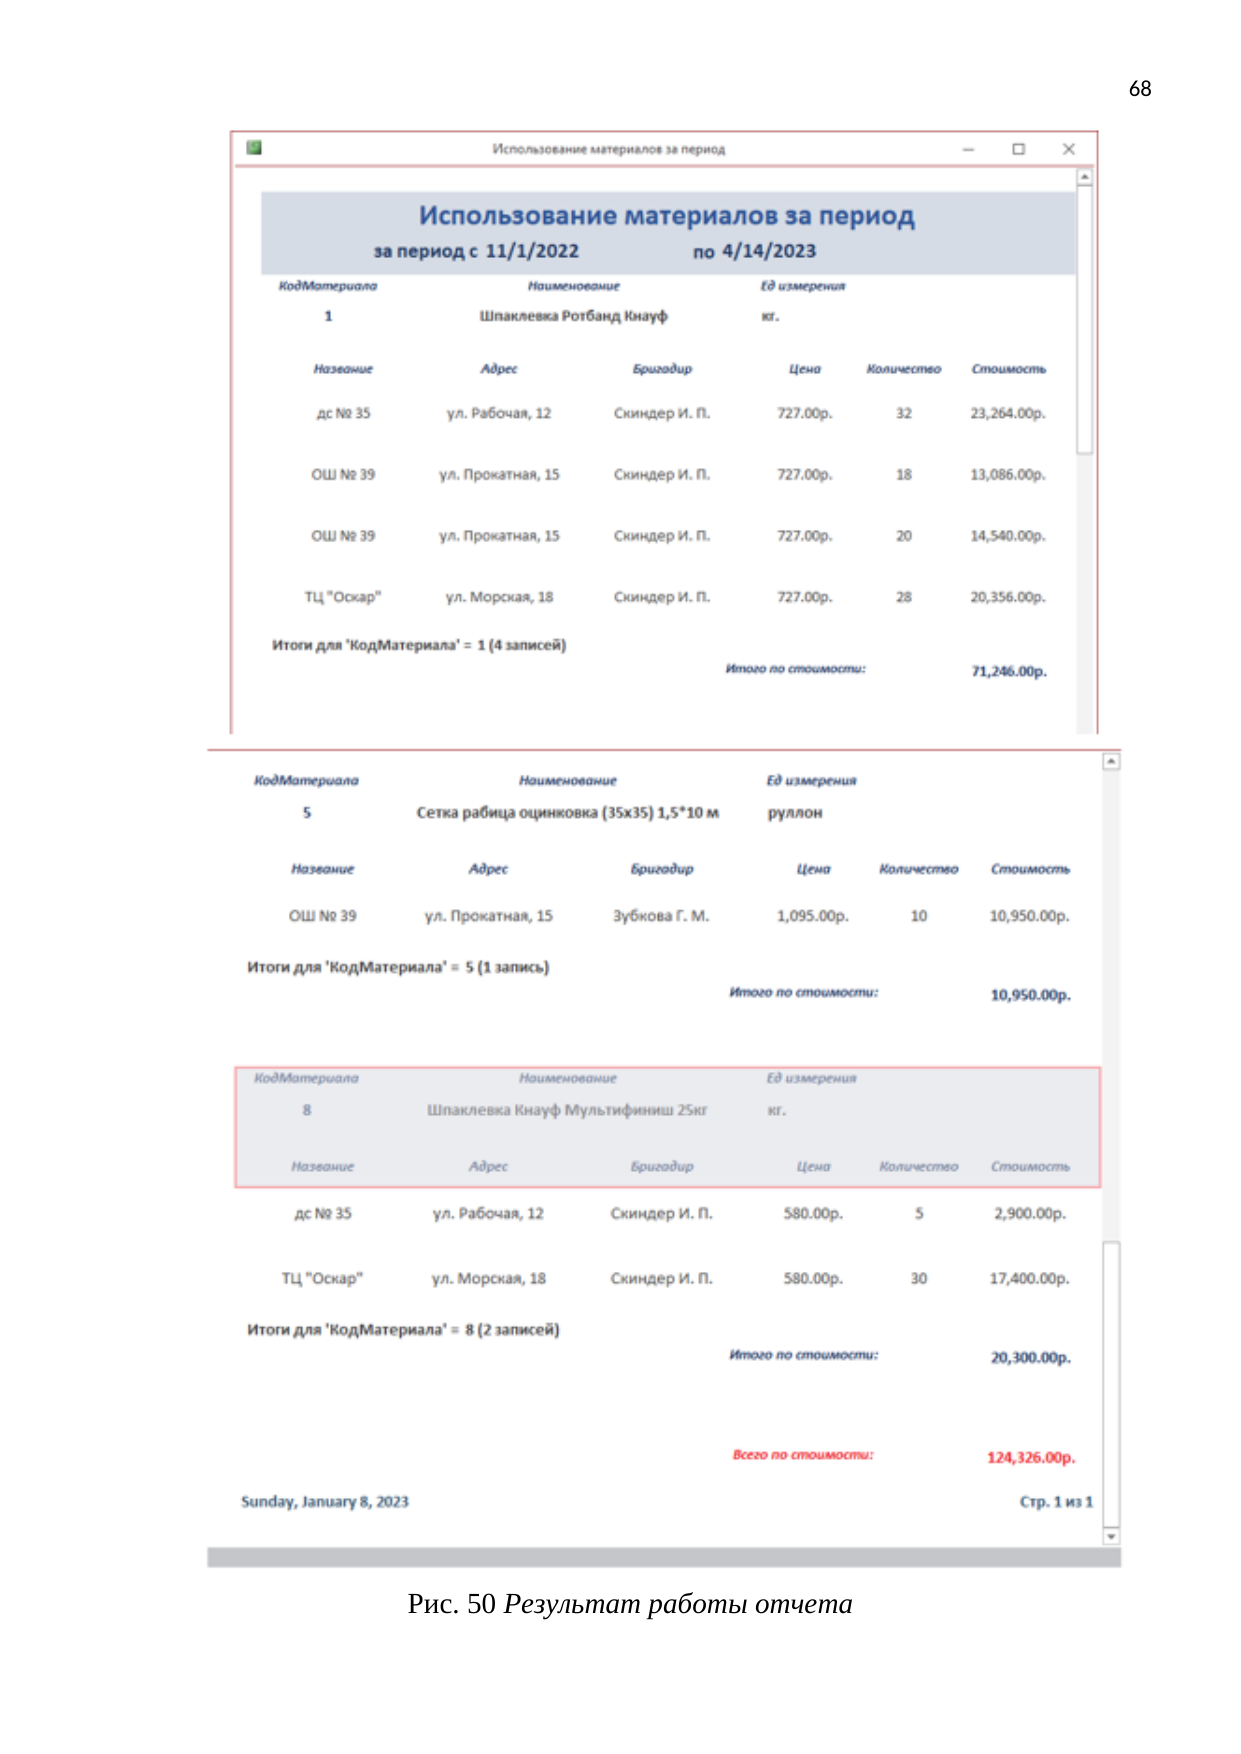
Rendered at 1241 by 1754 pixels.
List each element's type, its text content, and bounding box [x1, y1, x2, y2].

text Рис. 50 Результат работы отчета [112, 1586, 1152, 1620]
picture [202, 129, 1127, 1570]
